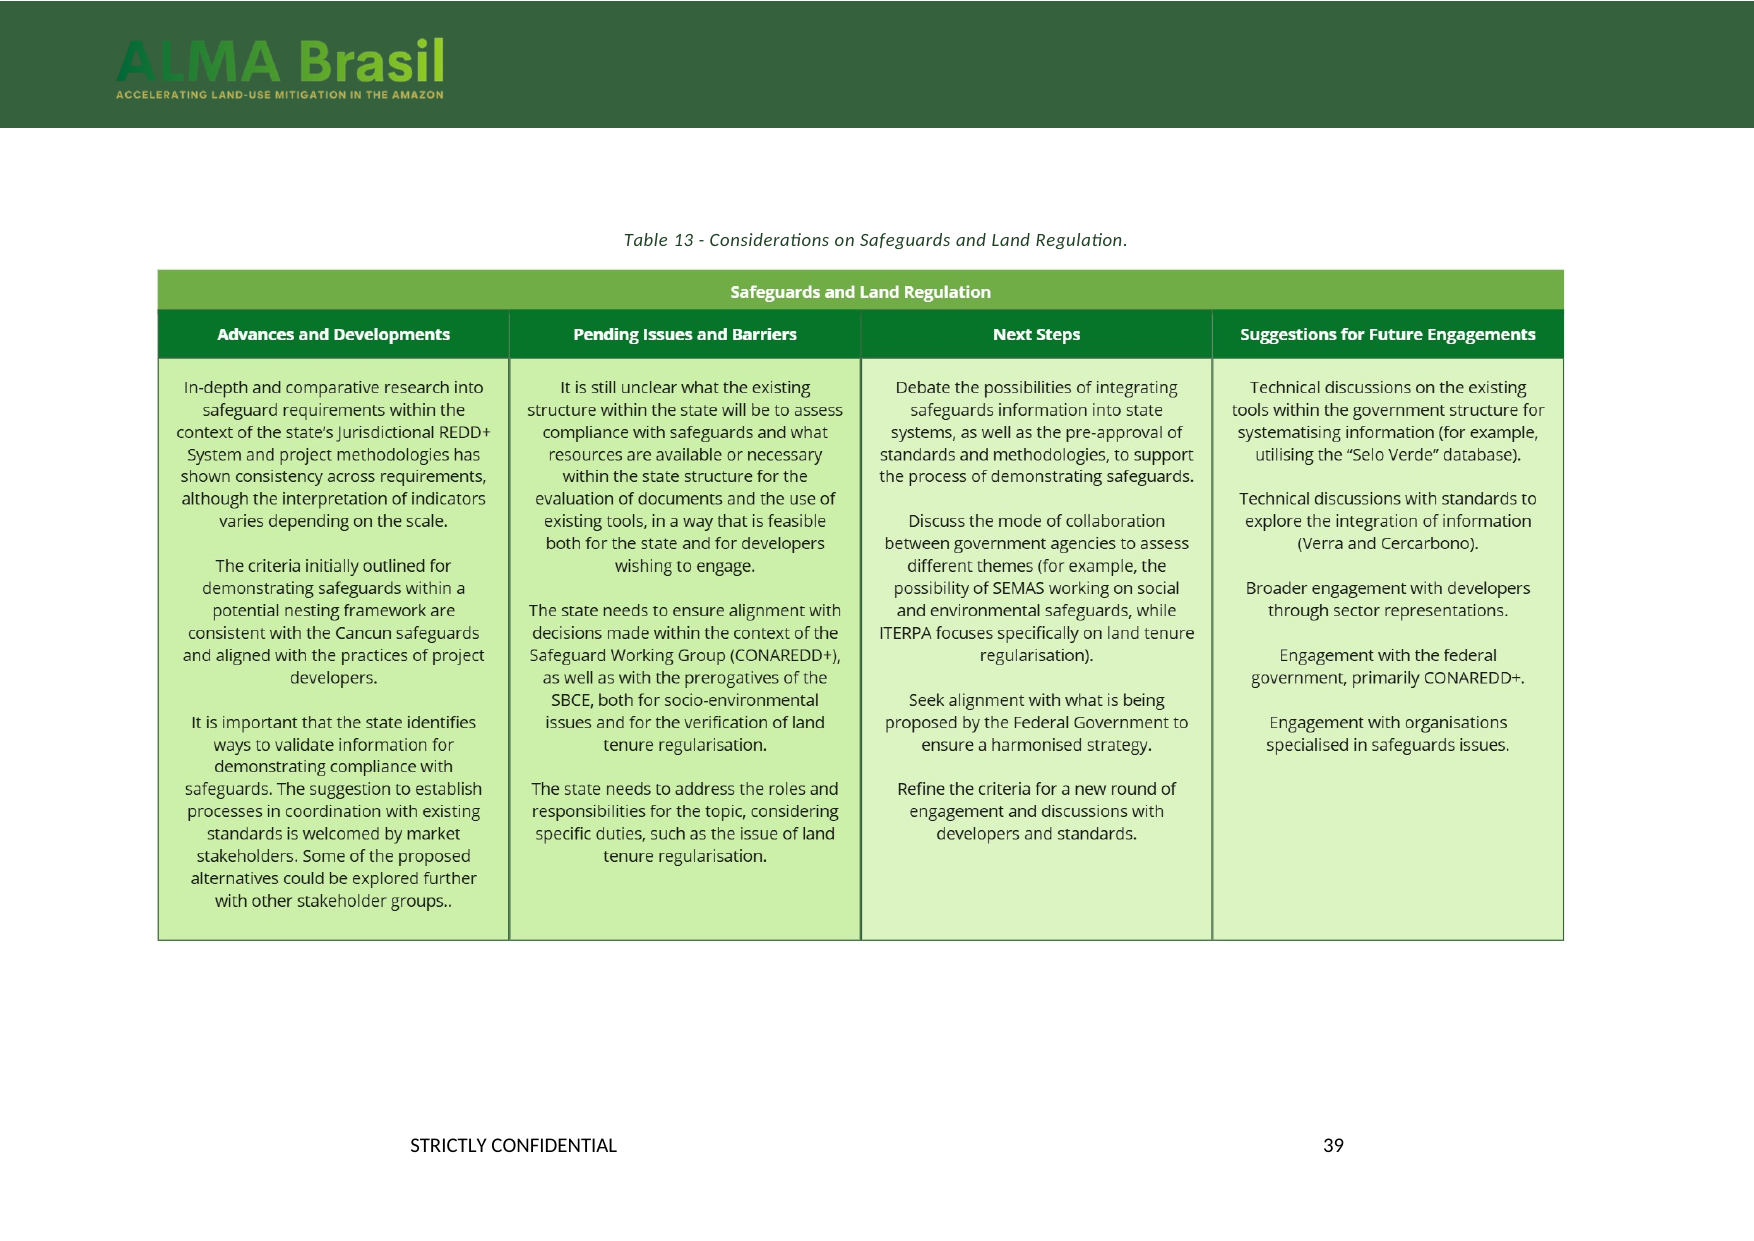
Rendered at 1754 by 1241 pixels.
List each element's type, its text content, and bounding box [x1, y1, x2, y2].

picture [150, 263, 1568, 945]
picture [59, 0, 503, 131]
text Table 13 - Considerations on Safeguards and Land Regulation. [150, 228, 1604, 251]
